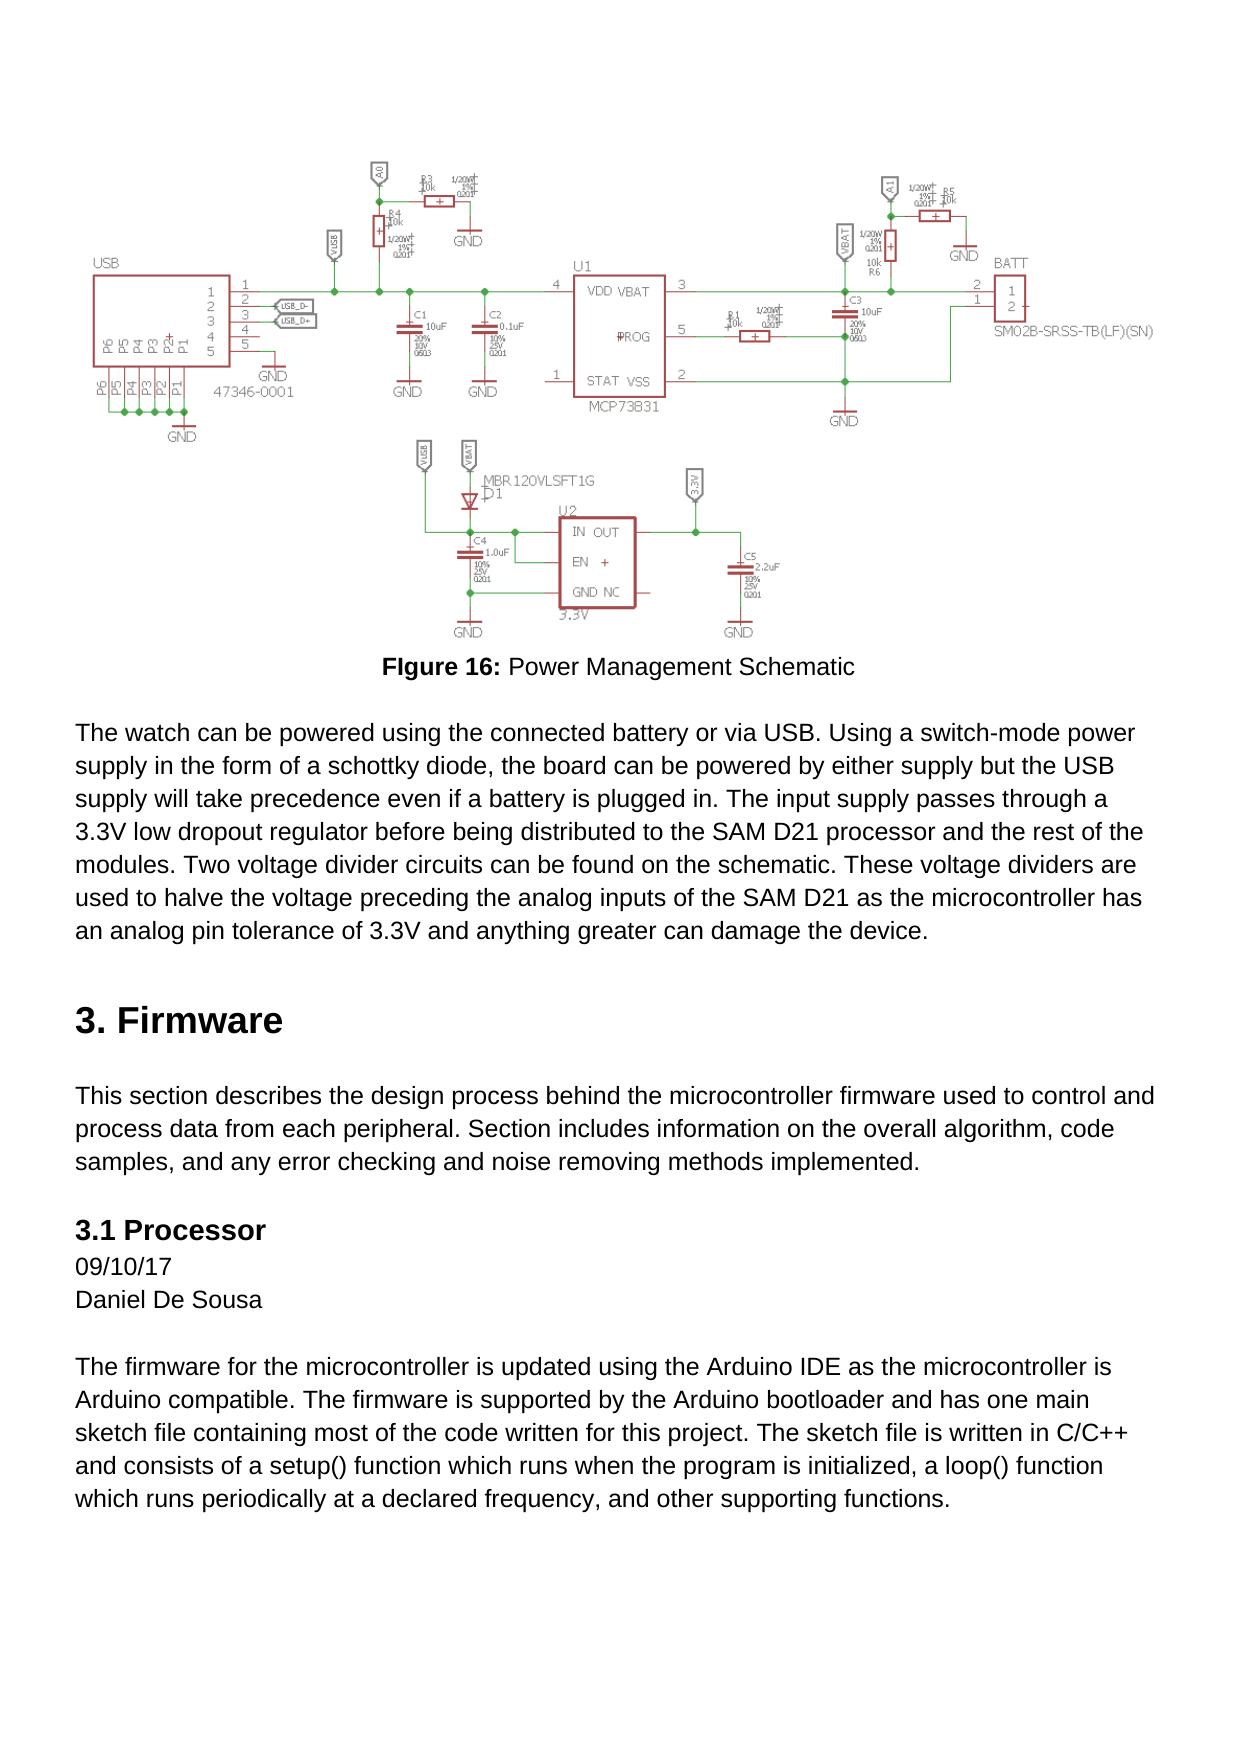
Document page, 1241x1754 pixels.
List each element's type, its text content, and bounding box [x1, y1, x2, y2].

text The firmware for the microcontroller is updated using the Arduino IDE as the microcontroller is Arduino compatible. The firmware is supported by the Arduino bootloader and has one main sketch file containing most of the code written for this project. The sketch file is written in C/C++ and consists of a setup() function which runs when the program is initialized, a loop() function which runs periodically at a declared frequency, and other supporting functions. [75, 1352, 1162, 1512]
text Daniel De Sousa [75, 1286, 1162, 1314]
picture [75, 150, 1163, 648]
text The watch can be powered using the connected battery or via USB. Using a switch-mode power supply in the form of a schottky diode, the board can be powered by either supply but the USB supply will take precedence even if a battery is plugged in. The input supply passes through a 3.3V low dropout regulator before being distributed to the SAM D21 processor and the rest of the modules. Two voltage divider circuits can be found on the schematic. These voltage dividers are used to halve the voltage preceding the analog inputs of the SAM D21 as the microcontroller has an analog pin tolerance of 3.3V and anything greater can damage the device. [75, 718, 1162, 945]
text FIgure 16: Power Management Schematic [75, 652, 1162, 681]
text 3. Firmware [75, 998, 1162, 1042]
text 3.1 Processor [75, 1213, 1162, 1247]
text This section describes the design process behind the microcontroller firmware used to control and process data from each peripheral. Section includes information on the overall algorithm, code samples, and any error checking and noise removing methods implemented. [75, 1081, 1162, 1176]
text 09/10/17 [75, 1252, 1162, 1281]
